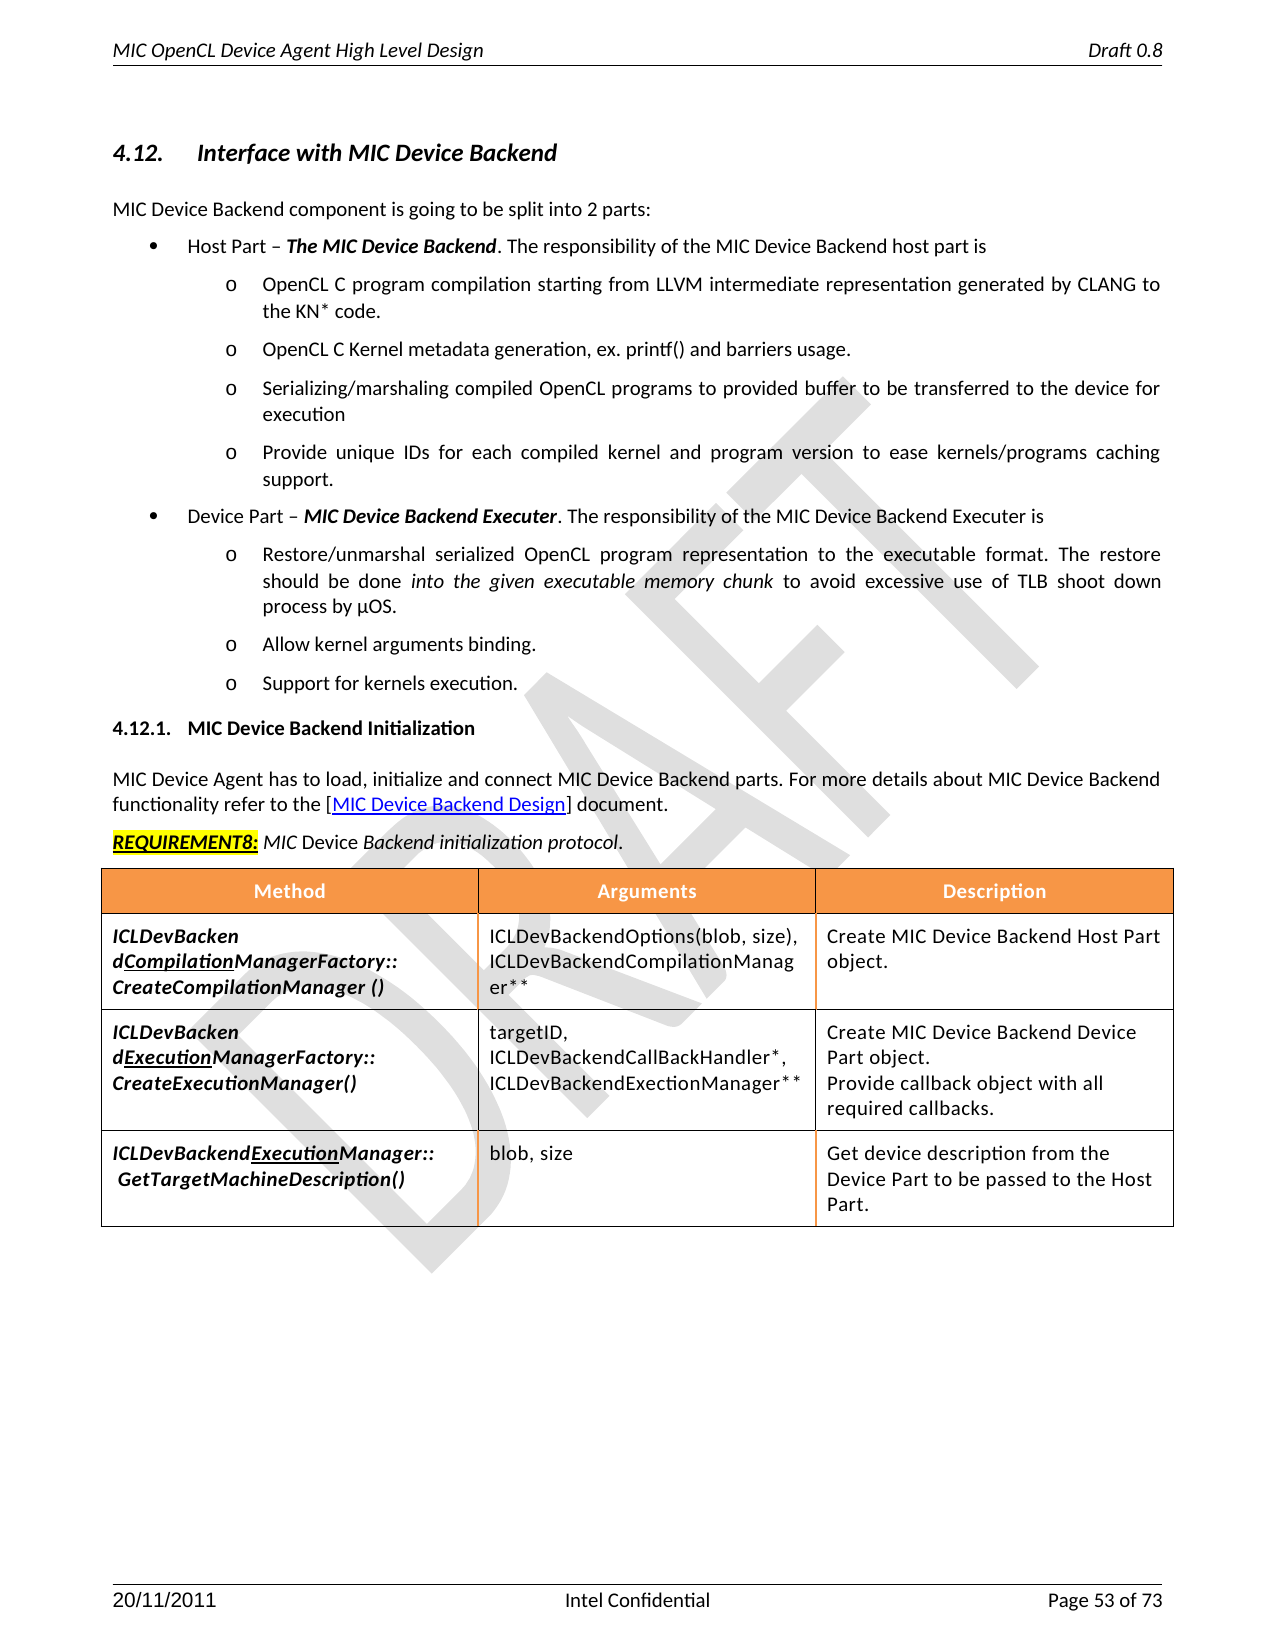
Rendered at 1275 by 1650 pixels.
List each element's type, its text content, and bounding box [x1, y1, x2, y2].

table_cell Create MIC Device Backend Host Part object. [817, 914, 1173, 1009]
list OpenCL C program compilation starting from LLVM intermediate representation generated by CLANG to the KN* code. [225, 272, 1162, 323]
table_cell blob, size [479, 1131, 815, 1226]
text REQUIREMENT8: MIC Device Backend initialization protocol. [112, 829, 1162, 855]
list Support for kernels execution. [225, 670, 1162, 697]
table_cell ICLDevBackendExecutionManagerFactory:: CreateExecutionManager() [102, 1010, 478, 1130]
table_cell ICLDevBackendOptions(blob, size), ICLDevBackendCompilationManager** [479, 914, 815, 1009]
list OpenCL C Kernel metadata generation, ex. printf() and barriers usage. [225, 336, 1162, 362]
table_cell ICLDevBackendCompilationManagerFactory:: CreateCompilationManager () [102, 914, 477, 1009]
subtitle Interface with MIC Device Backend [112, 137, 1162, 168]
table_cell ICLDevBackendExecutionManager:: GetTargetMachineDescription() [102, 1131, 477, 1226]
table_header Description [816, 869, 1173, 913]
list Provide unique IDs for each compiled kernel and program version to ease kernels/programs caching support. [225, 439, 1162, 491]
list Allow kernel arguments binding. [225, 631, 1162, 658]
list Restore/unmarshal serialized OpenCL program representation to the executable format. The restore should be done into the given executable memory chunk to avoid excessive use of TLB shoot down process by µOS. [225, 542, 1162, 619]
table_cell Create MIC Device Backend Device Part object. Provide callback object with all required callbacks. [816, 1010, 1173, 1130]
table_cell Get device description from the Device Part to be passed to the Host Part. [817, 1131, 1173, 1226]
text MIC Device Agent has to load, initialize and connect MIC Device Backend parts. For more details about MIC Device Backend functionality refer to the [MIC Device Backend Design] document. [112, 766, 1162, 817]
table_cell targetID, ICLDevBackendCallBackHandler*, ICLDevBackendExectionManager** [479, 1010, 815, 1130]
table_header Method [102, 869, 478, 913]
table_header Arguments [479, 869, 815, 913]
subtitle MIC Device Backend Initialization [112, 716, 1162, 741]
text MIC Device Backend component is going to be split into 2 parts: [112, 196, 1162, 221]
list Serializing/marshaling compiled OpenCL programs to provided buffer to be transferred to the device for execution [225, 375, 1162, 427]
list Device Part – MIC Device Backend Executer. The responsibility of the MIC Device Backend Executer is [150, 504, 1162, 529]
list Host Part – The MIC Device Backend. The responsibility of the MIC Device Backend host part is [150, 234, 1162, 259]
